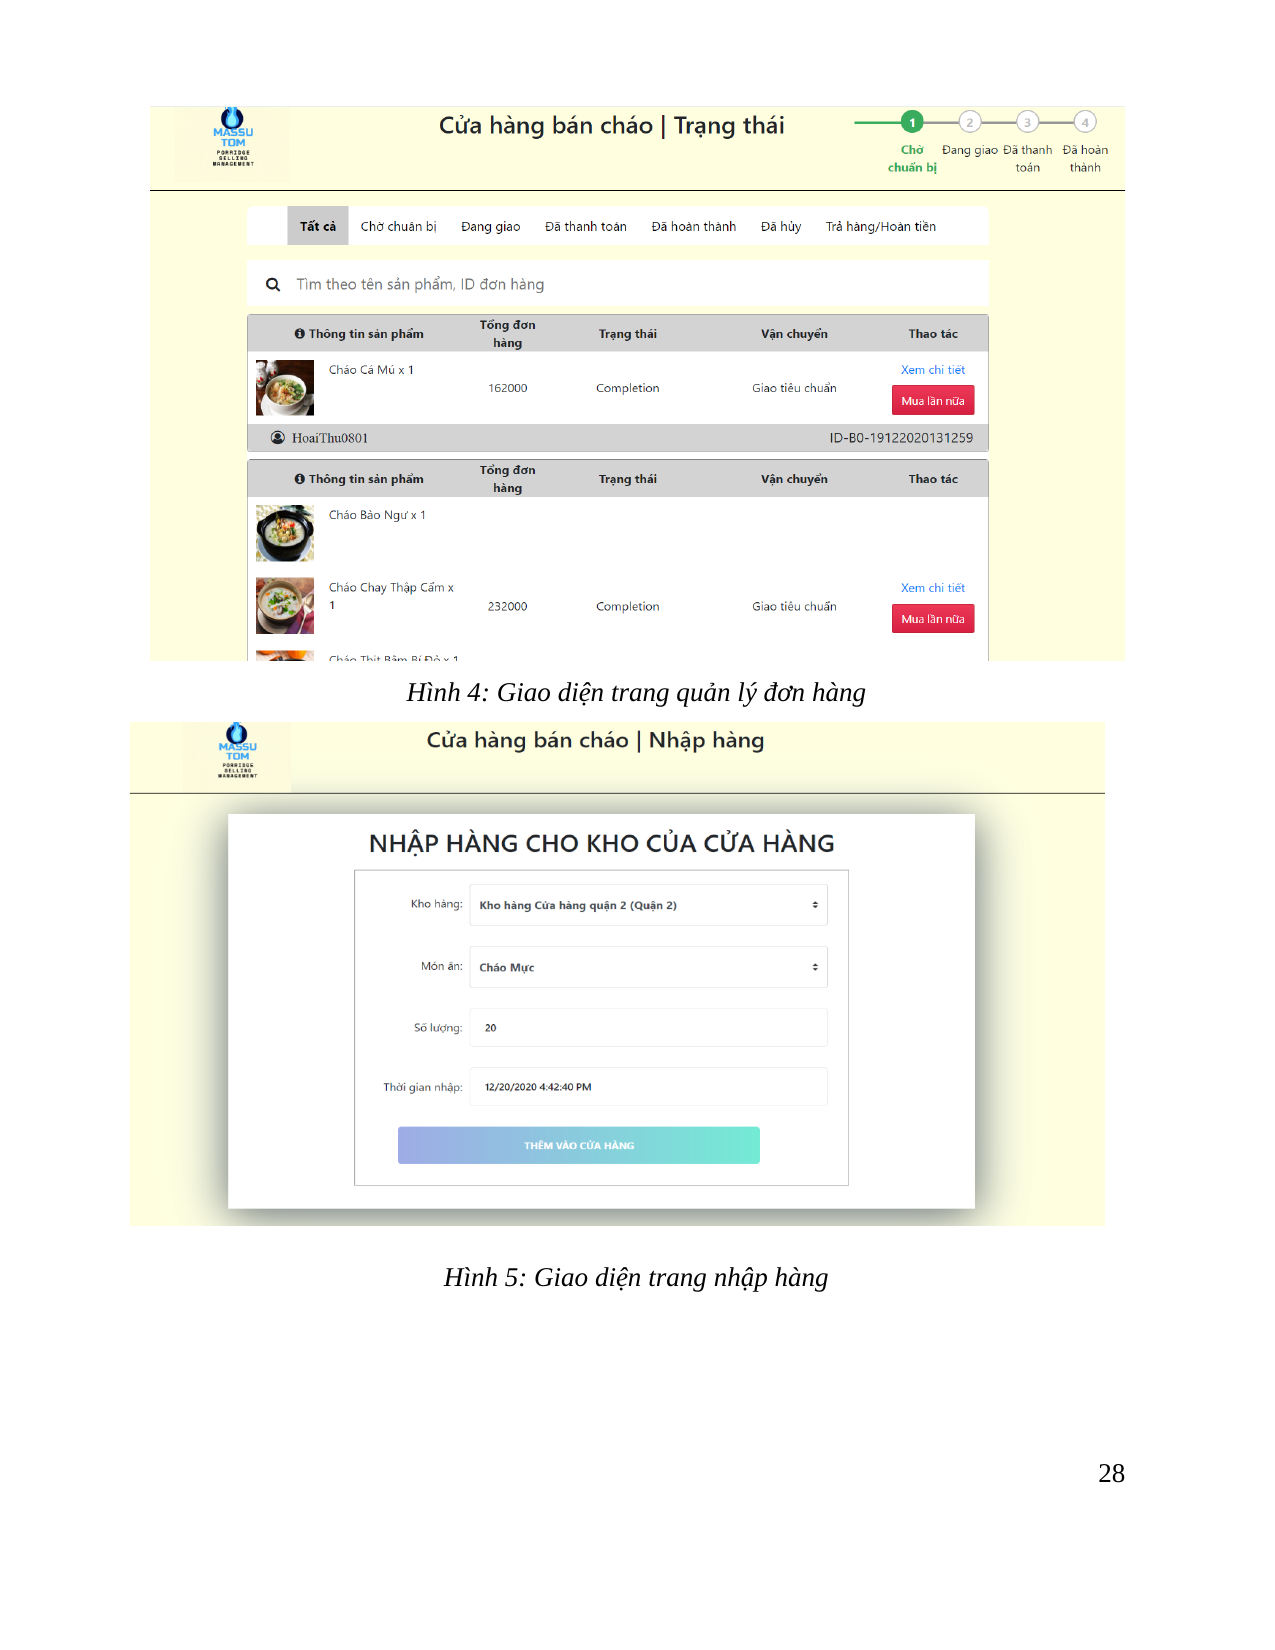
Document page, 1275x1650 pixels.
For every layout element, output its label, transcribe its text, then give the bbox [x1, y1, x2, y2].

picture [129, 722, 1105, 1226]
picture [150, 103, 1125, 661]
subtitle Hình 4: Giao diện trang quản lý đơn hàng [150, 661, 1125, 707]
